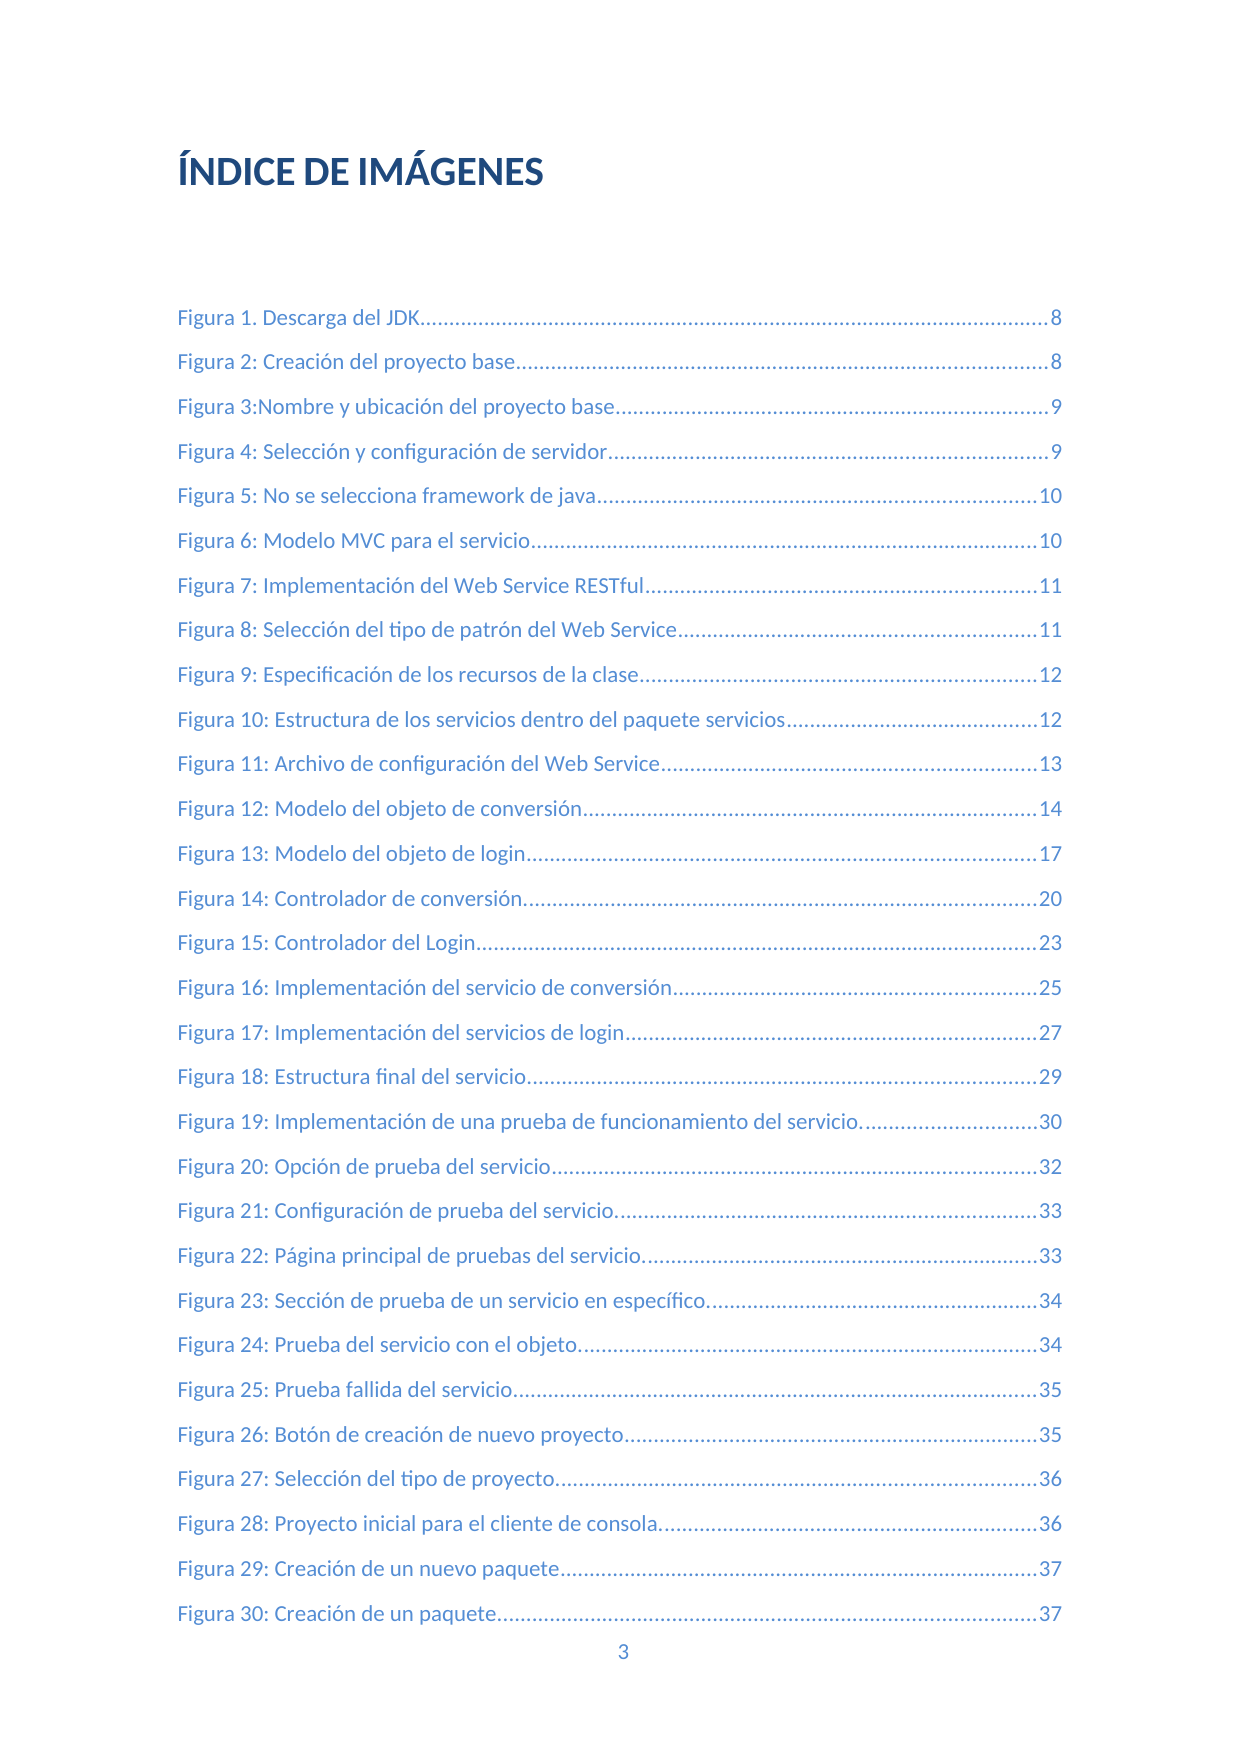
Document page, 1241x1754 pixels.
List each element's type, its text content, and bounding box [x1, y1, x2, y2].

text Figura 2: Creación del proyecto base 8 [177, 347, 1063, 375]
text ÍNDICE DE IMÁGENES [177, 145, 1063, 196]
text Figura 12: Modelo del objeto de conversión 14 [177, 794, 1063, 822]
text Figura 6: Modelo MVC para el servicio 10 [177, 526, 1063, 554]
text Figura 7: Implementación del Web Service RESTful 11 [177, 571, 1063, 599]
text Figura 11: Archivo de configuración del Web Service 13 [177, 749, 1063, 778]
text Figura 20: Opción de prueba del servicio 32 [177, 1152, 1063, 1180]
text Figura 17: Implementación del servicios de login 27 [177, 1018, 1063, 1046]
text Figura 13: Modelo del objeto de login 17 [177, 839, 1063, 867]
text Figura 18: Estructura final del servicio 29 [177, 1062, 1063, 1090]
text Figura 23: Sección de prueba de un servicio en específico. 34 [177, 1286, 1063, 1314]
text Figura 10: Estructura de los servicios dentro del paquete servicios 12 [177, 705, 1063, 733]
text Figura 28: Proyecto inicial para el cliente de consola. 36 [177, 1509, 1063, 1537]
text Figura 26: Botón de creación de nuevo proyecto 35 [177, 1420, 1063, 1448]
text Figura 21: Configuración de prueba del servicio. 33 [177, 1196, 1063, 1224]
text Figura 3:Nombre y ubicación del proyecto base 9 [177, 392, 1063, 420]
text Figura 24: Prueba del servicio con el objeto. 34 [177, 1331, 1063, 1358]
text Figura 8: Selección del tipo de patrón del Web Service 11 [177, 616, 1063, 643]
text Figura 4: Selección y configuración de servidor 9 [177, 437, 1063, 465]
text Figura 5: No se selecciona framework de java 10 [177, 481, 1063, 509]
text Figura 9: Especificación de los recursos de la clase 12 [177, 660, 1063, 688]
text Figura 15: Controlador del Login 23 [177, 928, 1063, 956]
text Figura 30: Creación de un paquete. 37 [177, 1599, 1063, 1627]
text Figura 14: Controlador de conversión. 20 [177, 884, 1063, 912]
text Figura 19: Implementación de una prueba de funcionamiento del servicio. 30 [177, 1107, 1063, 1135]
text Figura 1. Descarga del JDK 8 [177, 303, 1063, 331]
text Figura 16: Implementación del servicio de conversión 25 [177, 973, 1063, 1001]
text Figura 29: Creación de un nuevo paquete 37 [177, 1554, 1063, 1582]
text Figura 27: Selección del tipo de proyecto. 36 [177, 1464, 1063, 1493]
text Figura 25: Prueba fallida del servicio. 35 [177, 1375, 1063, 1403]
text Figura 22: Página principal de pruebas del servicio. 33 [177, 1241, 1063, 1269]
